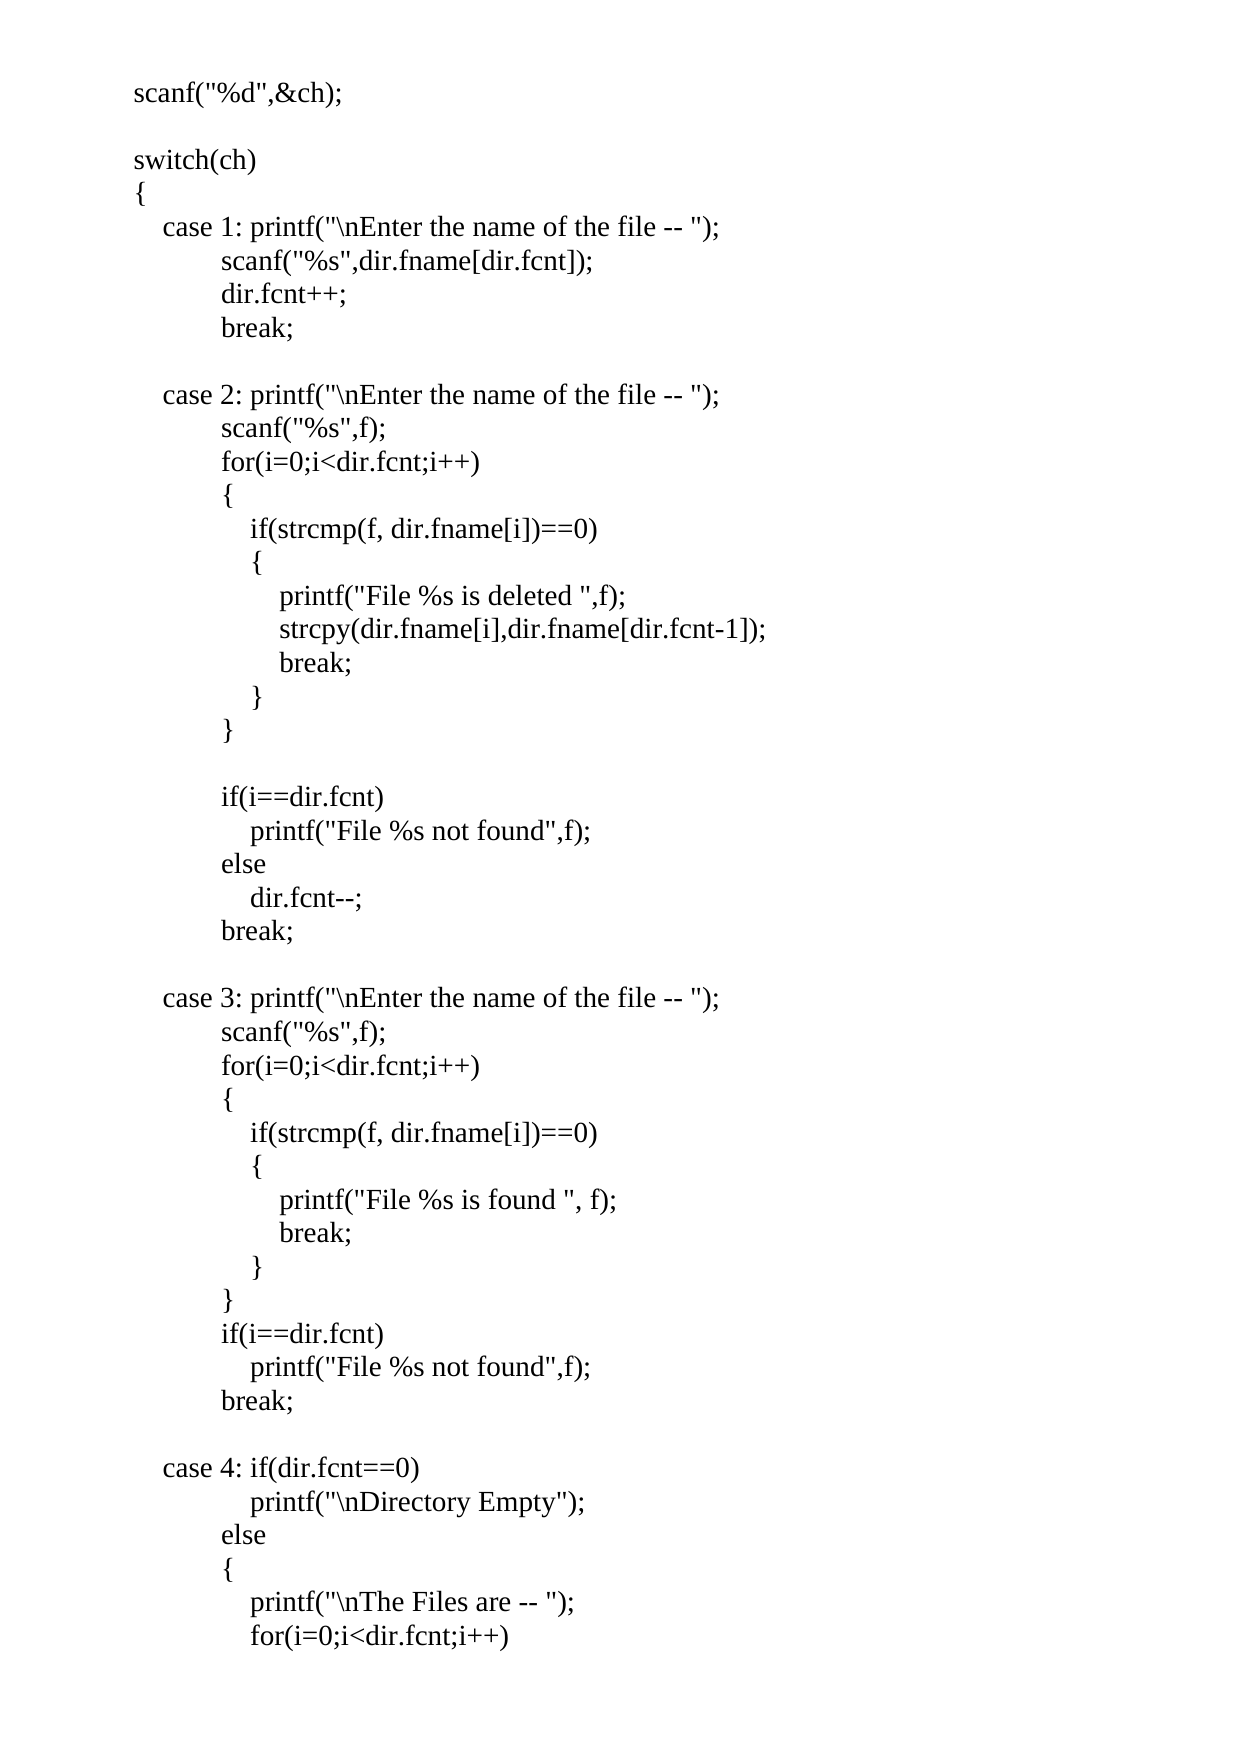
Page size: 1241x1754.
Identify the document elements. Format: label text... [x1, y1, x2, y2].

list } [75, 1249, 1165, 1282]
list printf("File %s is deleted ",f); [75, 578, 1165, 612]
list else [75, 846, 1165, 880]
list if(strcmp(f, dir.fname[i])==0) [75, 1115, 1165, 1148]
list { [75, 1551, 1165, 1584]
list for(i=0;i<dir.fcnt;i++) [75, 1618, 1165, 1651]
list for(i=0;i<dir.fcnt;i++) [75, 1048, 1165, 1081]
list for(i=0;i<dir.fcnt;i++) [75, 444, 1165, 477]
list scanf("%d",&ch); [75, 75, 1165, 108]
list if(strcmp(f, dir.fname[i])==0) [75, 511, 1165, 544]
list } [75, 679, 1165, 712]
list printf("File %s not found",f); [75, 1349, 1165, 1383]
list break; [75, 913, 1165, 947]
list printf("\nThe Files are -- "); [75, 1584, 1165, 1618]
list printf("File %s is found ", f); [75, 1182, 1165, 1215]
list { [75, 477, 1165, 511]
list { [75, 1148, 1165, 1182]
list case 2: printf("\nEnter the name of the file -- "); [75, 377, 1165, 410]
list scanf("%s",f); [75, 410, 1165, 444]
list break; [75, 310, 1165, 343]
list break; [75, 645, 1165, 679]
list dir.fcnt--; [75, 880, 1165, 913]
list break; [75, 1383, 1165, 1417]
list case 3: printf("\nEnter the name of the file -- "); [75, 981, 1165, 1014]
list } [75, 1282, 1165, 1316]
list printf("File %s not found",f); [75, 813, 1165, 846]
list { [75, 176, 1165, 209]
list case 4: if(dir.fcnt==0) [75, 1450, 1165, 1484]
list scanf("%s",dir.fname[dir.fcnt]); [75, 243, 1165, 276]
list printf("\nDirectory Empty"); [75, 1484, 1165, 1517]
list if(i==dir.fcnt) [75, 1316, 1165, 1349]
list switch(ch) [75, 142, 1165, 176]
list } [75, 712, 1165, 746]
list case 1: printf("\nEnter the name of the file -- "); [75, 209, 1165, 243]
list else [75, 1517, 1165, 1551]
list strcpy(dir.fname[i],dir.fname[dir.fcnt-1]); [75, 612, 1165, 645]
list { [75, 1081, 1165, 1115]
list dir.fcnt++; [75, 276, 1165, 310]
list if(i==dir.fcnt) [75, 779, 1165, 813]
list break; [75, 1215, 1165, 1249]
list { [75, 544, 1165, 578]
list scanf("%s",f); [75, 1014, 1165, 1048]
